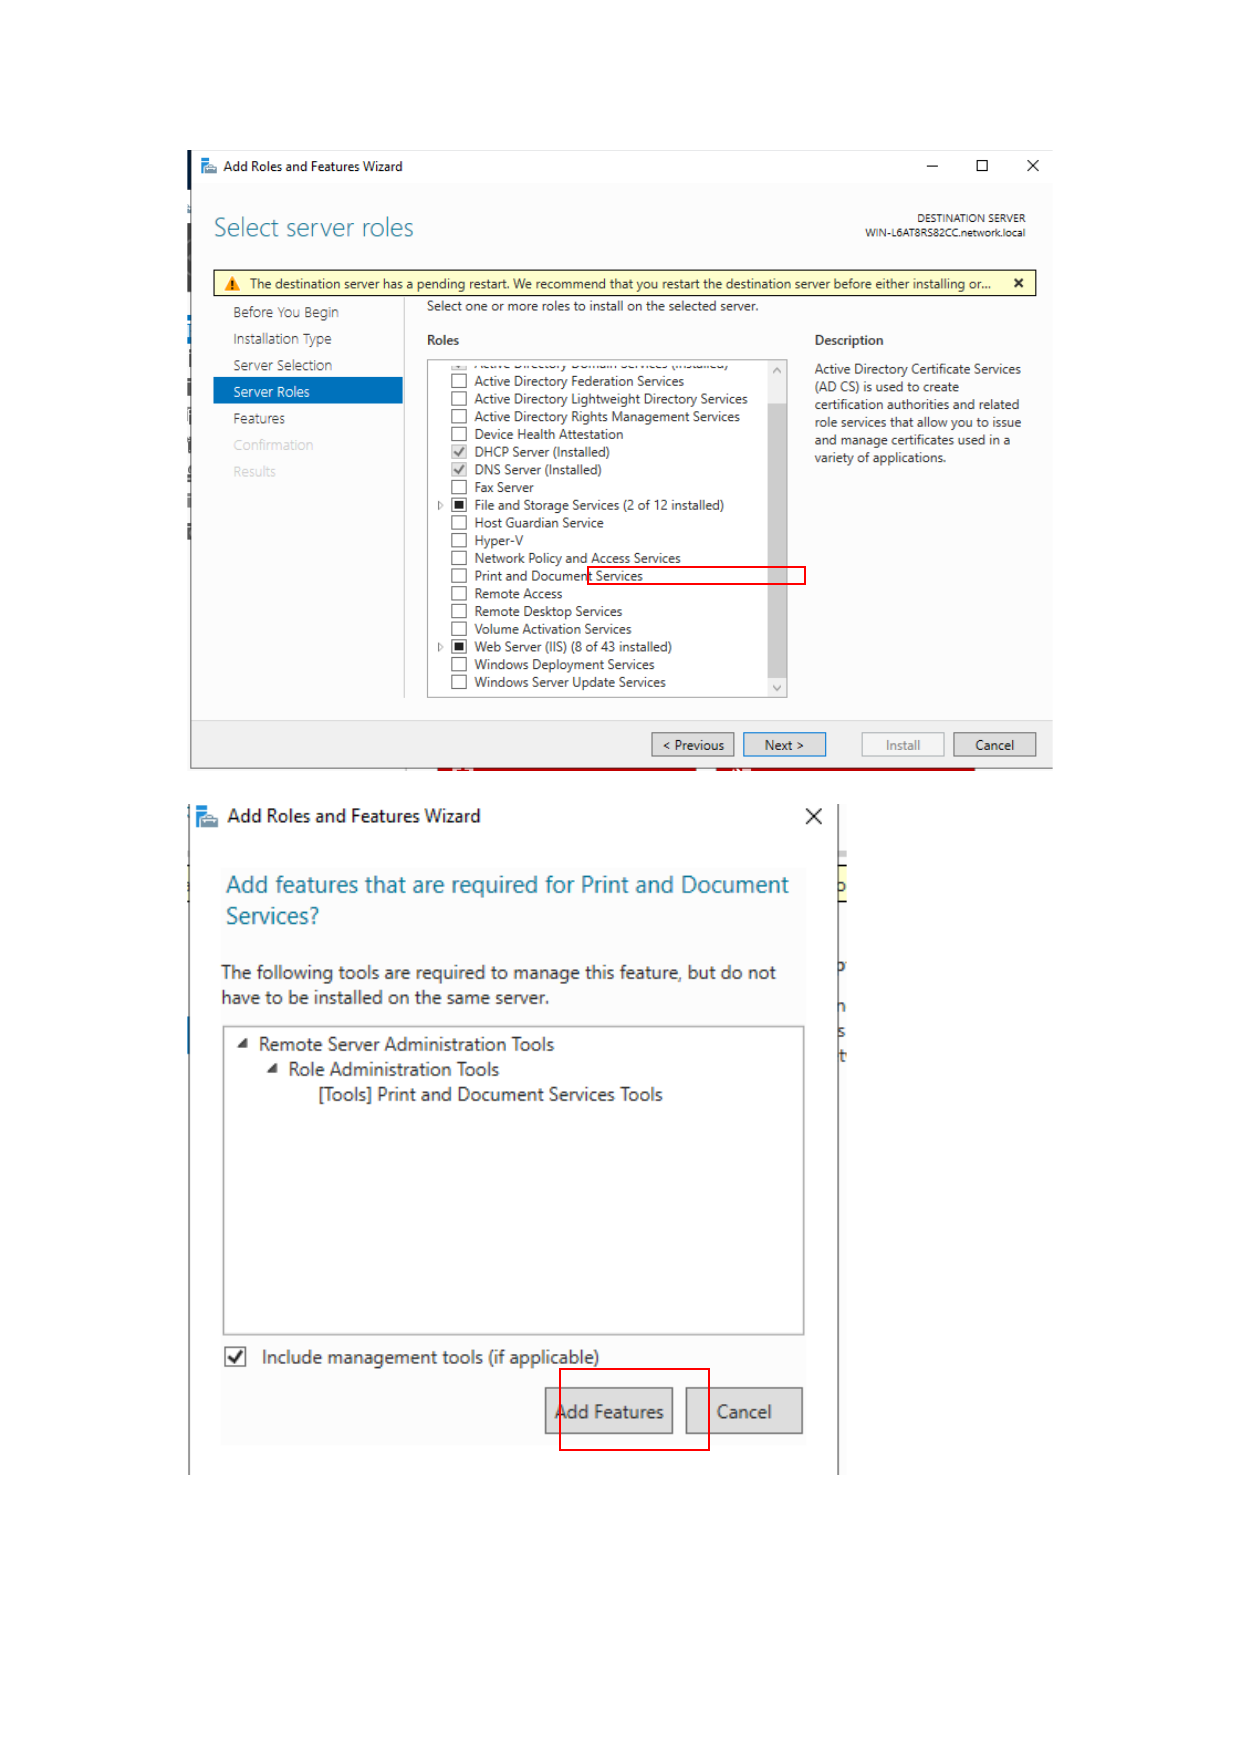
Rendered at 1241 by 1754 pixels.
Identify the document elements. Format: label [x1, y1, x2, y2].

picture [187, 150, 1053, 771]
picture [187, 804, 847, 1475]
